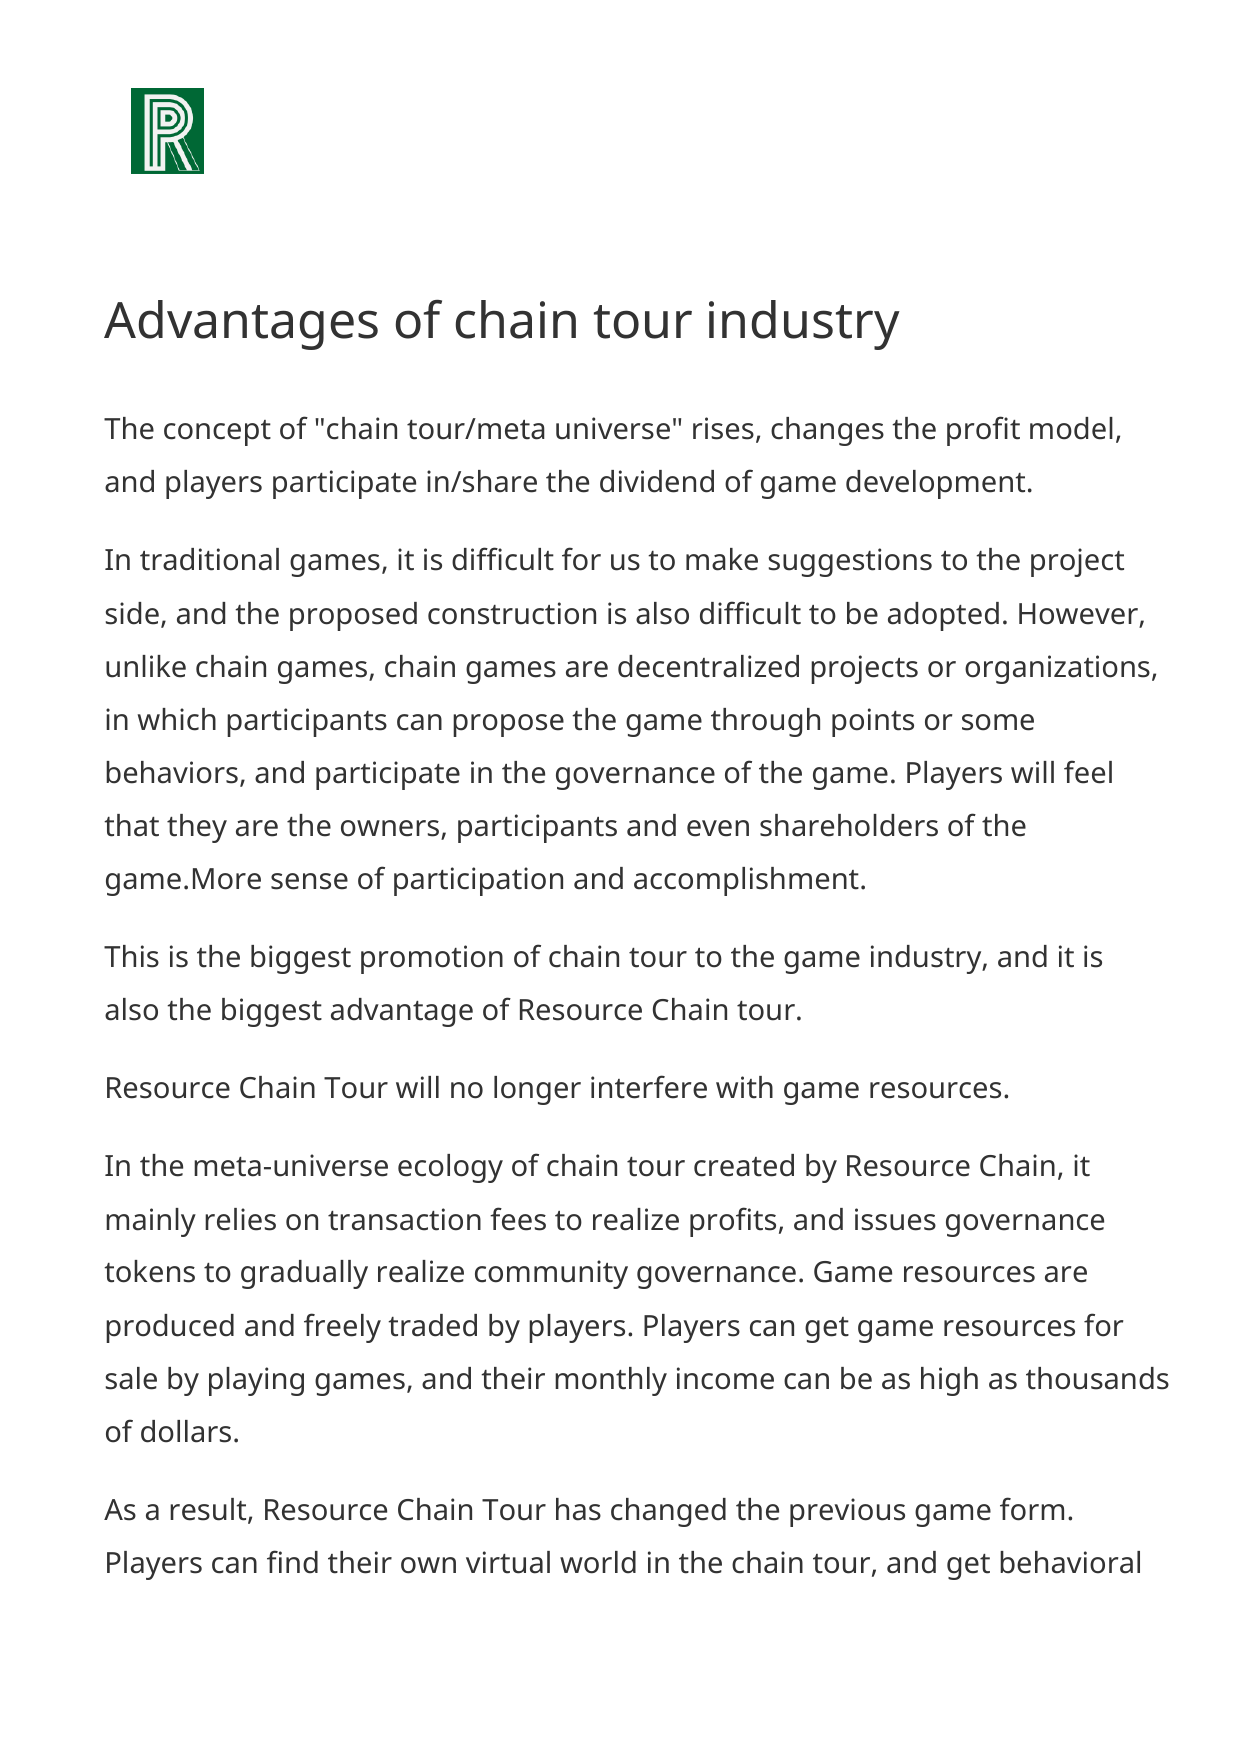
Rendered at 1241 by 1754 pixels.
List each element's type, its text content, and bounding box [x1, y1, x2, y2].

text in which participants can propose the game through points or some [104, 697, 1240, 738]
text Advantages of chain tour industry [104, 283, 1240, 353]
text tokens to gradually realize community governance. Game resources are [104, 1250, 1240, 1291]
text In the meta-universe ecology of chain tour created by Resource Chain, it [104, 1144, 1240, 1185]
text This is the biggest promotion of chain tour to the game industry, and it is [104, 935, 1240, 976]
text game.More sense of participation and accomplishment. [104, 856, 1240, 897]
text sale by playing games, and their monthly income can be as high as thousands [104, 1356, 1240, 1397]
text As a result, Resource Chain Tour has changed the previous game form. [104, 1488, 1240, 1528]
text In traditional games, it is difficult for us to make suggestions to the project [104, 538, 1240, 579]
text Resource Chain Tour will no longer interfere with game resources. [104, 1066, 1240, 1107]
picture [131, 88, 204, 174]
text The concept of "chain tour/meta universe" rises, changes the profit model, [104, 407, 1240, 448]
text unlike chain games, chain games are decentralized projects or organizations, [104, 644, 1240, 685]
text behaviors, and participate in the governance of the game. Players will feel [104, 751, 1240, 791]
text that they are the owners, participants and even shareholders of the [104, 803, 1240, 844]
text side, and the proposed construction is also difficult to be adopted. However, [104, 591, 1240, 632]
text and players participate in/share the dividend of game development. [104, 460, 1240, 501]
text produced and freely traded by players. Players can get game resources for [104, 1303, 1240, 1344]
text Players can find their own virtual world in the chain tour, and get behavioral [104, 1541, 1240, 1582]
text also the biggest advantage of Resource Chain tour. [104, 988, 1240, 1029]
text of dollars. [104, 1409, 1240, 1450]
text mainly relies on transaction fees to realize profits, and issues governance [104, 1197, 1240, 1238]
